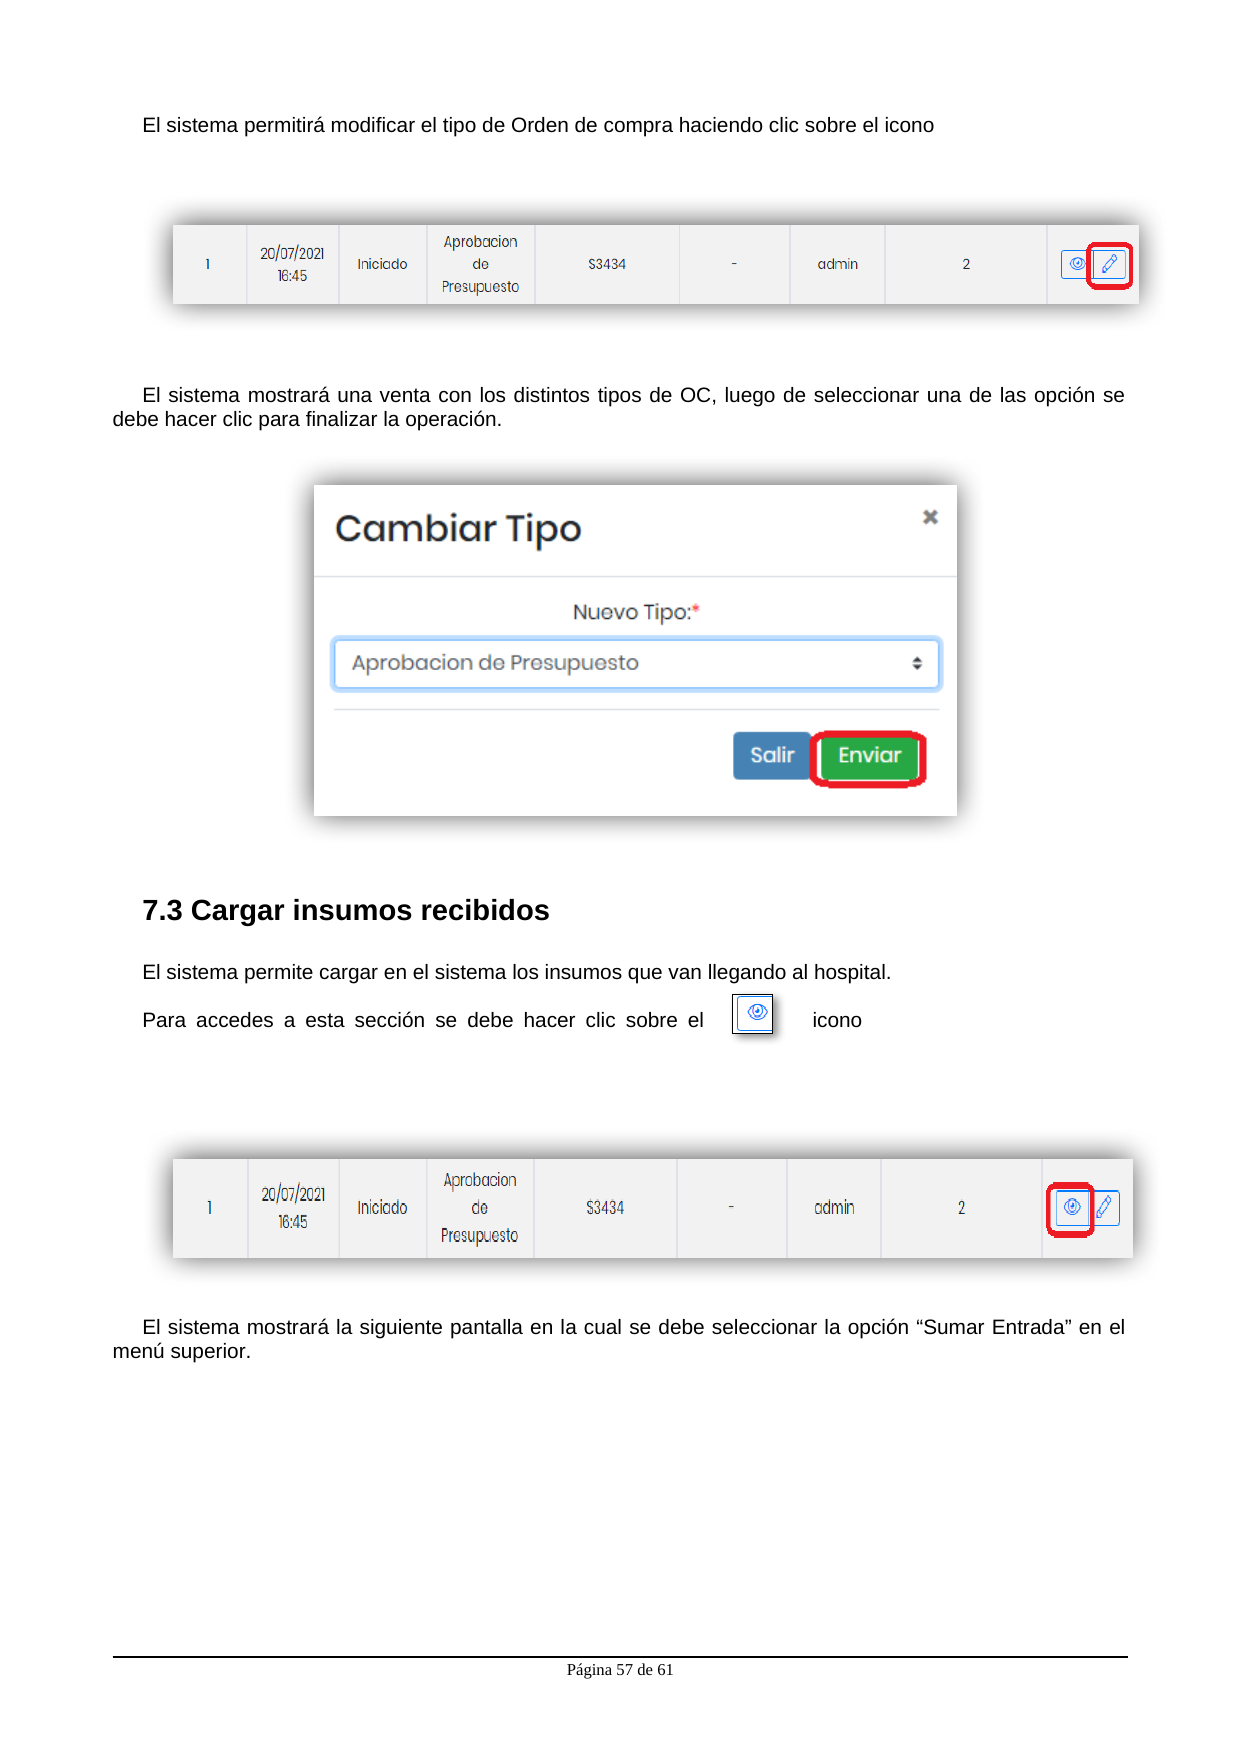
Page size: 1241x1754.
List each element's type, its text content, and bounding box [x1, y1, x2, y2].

text El sistema permite cargar en el sistema los insumos que van llegando al hospital. [112, 960, 1128, 984]
picture [733, 995, 772, 1033]
text El sistema mostrará la siguiente pantalla en la cual se debe seleccionar la opción “Sumar Entrada” en el menú superior. [112, 1314, 1128, 1362]
picture [173, 225, 1139, 304]
text Para accedes a esta sección se debe hacer clic sobre el icono [784, 1008, 1128, 1032]
text El sistema mostrará una venta con los distintos tipos de OC, luego de seleccionar una de las opción se debe hacer clic para finalizar la operación. [112, 383, 1128, 431]
text El sistema permitirá modificar el tipo de Orden de compra haciendo clic sobre el icono [112, 112, 1128, 136]
text Para accedes a esta sección se debe hacer clic sobre el icono [112, 1008, 731, 1032]
picture [173, 1159, 1133, 1258]
text 7.3 Cargar insumos recibidos [112, 893, 1128, 927]
picture [314, 485, 957, 816]
